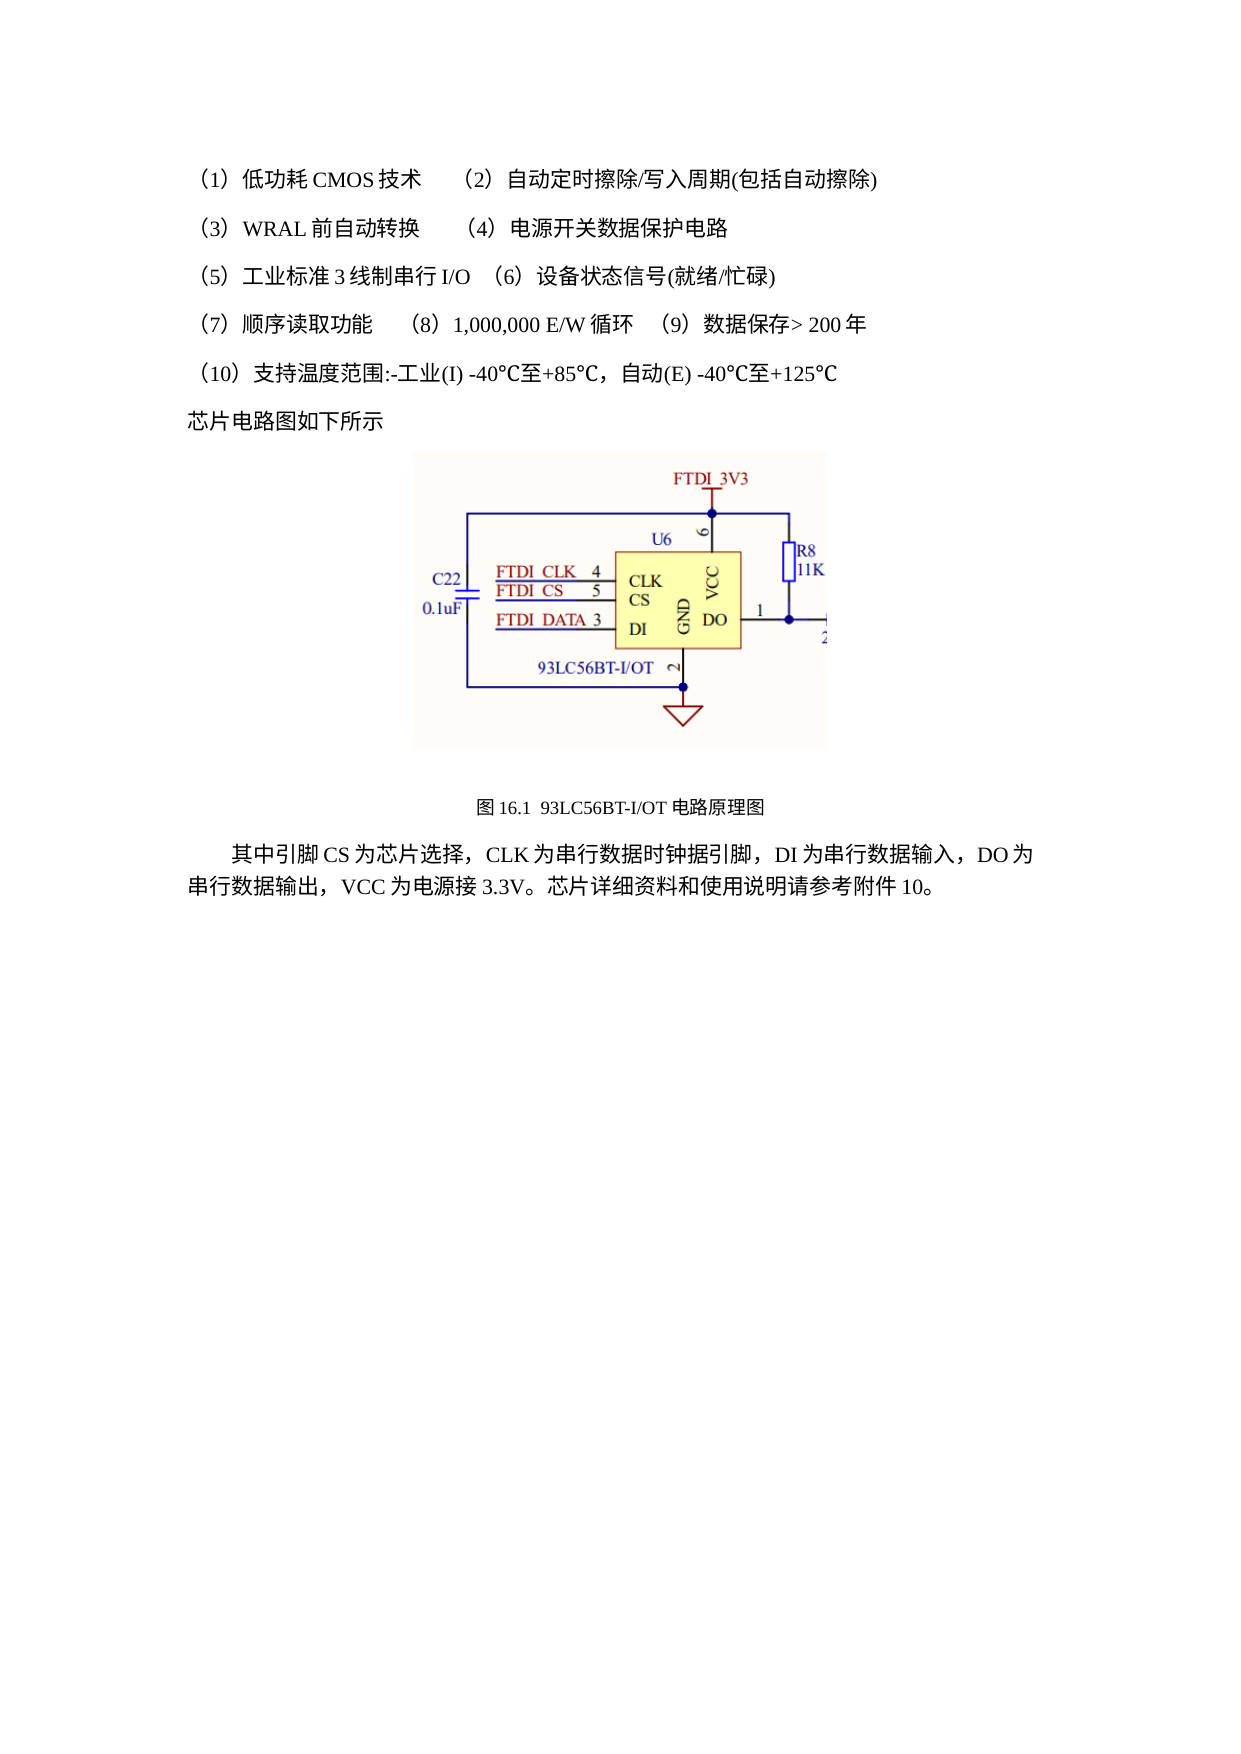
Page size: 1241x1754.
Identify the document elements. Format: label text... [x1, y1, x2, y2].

text 图16.1 93LC56BT-I/OT电路原理图 [187, 790, 1053, 823]
text （5）工业标准3线制串行I/O （6）设备状态信号(就绪/忙碌) [187, 259, 1053, 291]
text （7）顺序读取功能 （8）1,000,000 E/W循环 （9）数据保存> 200年 [187, 307, 1053, 339]
text 其中引脚CS为芯片选择，CLK为串行数据时钟据引脚，DI为串行数据输入，DO为串行数据输出，VCC为电源接3.3V。芯片详细资料和使用说明请参考附件10。 [187, 836, 1053, 901]
text （3）WRAL前自动转换 （4）电源开关数据保护电路 [187, 210, 1053, 243]
picture [413, 452, 827, 751]
text （10）支持温度范围:-工业(I) -40℃至+85℃，自动(E) -40℃至+125℃ [187, 355, 1053, 388]
text 芯片电路图如下所示 [187, 404, 1053, 436]
text （1）低功耗CMOS技术 （2）自动定时擦除/写入周期(包括自动擦除) [187, 162, 1053, 194]
